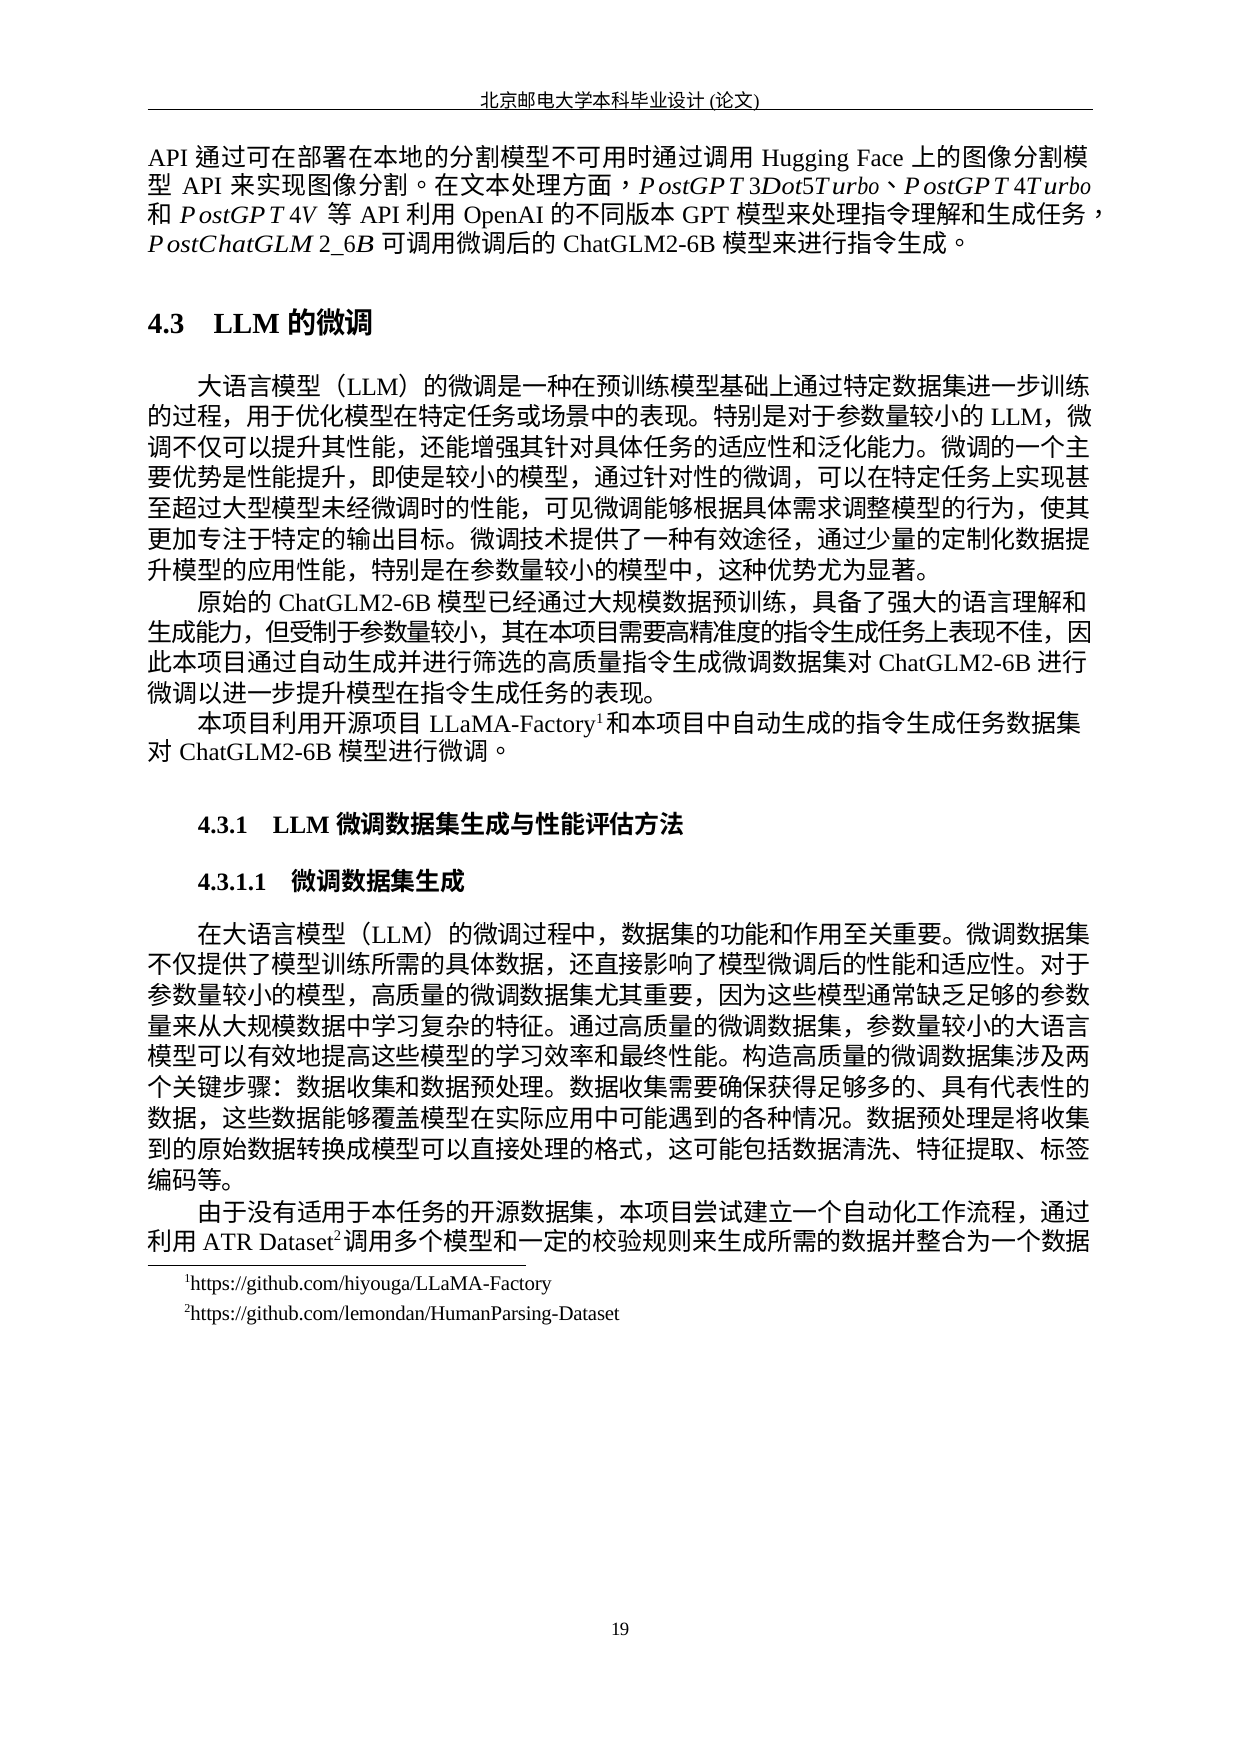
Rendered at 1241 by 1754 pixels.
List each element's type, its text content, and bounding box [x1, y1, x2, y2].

subtitle LLM 的微调 [148, 302, 1194, 342]
text 由于没有适用于本任务的开源数据集，本项目尝试建立一个自动化工作流程，通过利用 ATR Dataset2调用多个模型和一定的校验规则来生成所需的数据并整合为一个数据 [148, 1196, 1093, 1258]
text 1https://github.com/hiyouga/LLaMA-Factory 2https://github.com/lemondan/HumanParsing-Dataset [184, 1271, 630, 1325]
text API 通过可在部署在本地的分割模型不可用时通过调用 Hugging Face 上的图像分割模型 API 来实现图像分割。在文本处理方面，PostGPT 3Dot5Turbo、PostGPT 4Turbo和 PostGPT 4V 等 API 利用 OpenAI 的不同版本 GPT 模型来处理指令理解和生成任务， PostChatGLM 2_6B 可调用微调后的 ChatGLM2-6B 模型来进行指令生成。 [148, 144, 1112, 259]
subtitle LLM 微调数据集生成与性能评估方法 [198, 804, 1194, 841]
text 本项目利用开源项目 LLaMA-Factory1和本项目中自动生成的指令生成任务数据集对 ChatGLM2-6B 模型进行微调。 [148, 710, 1093, 768]
text 在大语言模型（LLM）的微调过程中，数据集的功能和作用至关重要。微调数据集不仅提供了模型训练所需的具体数据，还直接影响了模型微调后的性能和适应性。对于参数量较小的模型，高质量的微调数据集尤其重要，因为这些模型通常缺乏足够的参数量来从大规模数据中学习复杂的特征。通过高质量的微调数据集，参数量较小的大语言模型可以有效地提高这些模型的学习效率和最终性能。构造高质量的微调数据集涉及两个关键步骤：数据收集和数据预处理。数据收集需要确保获得足够多的、具有代表性的数据，这些数据能够覆盖模型在实际应用中可能遇到的各种情况。数据预处理是将收集到的原始数据转换成模型可以直接处理的格式，这可能包括数据清洗、特征提取、标签编码等。 [148, 919, 1093, 1196]
text 原始的 ChatGLM2-6B 模型已经通过大规模数据预训练，具备了强大的语言理解和生成能力，但受制于参数量较小，其在本项目需要高精准度的指令生成任务上表现不佳，因此本项目通过自动生成并进行筛选的高质量指令生成微调数据集对 ChatGLM2-6B 进行微调以进一步提升模型在指令生成任务的表现。 [148, 587, 1110, 710]
subtitle 微调数据集生成 [198, 864, 1194, 898]
text 大语言模型（LLM）的微调是一种在预训练模型基础上通过特定数据集进一步训练的过程，用于优化模型在特定任务或场景中的表现。特别是对于参数量较小的 LLM，微调不仅可以提升其性能，还能增强其针对具体任务的适应性和泛化能力。微调的一个主要优势是性能提升，即使是较小的模型，通过针对性的微调，可以在特定任务上实现甚至超过大型模型未经微调时的性能，可见微调能够根据具体需求调整模型的行为，使其更加专注于特定的输出目标。微调技术提供了一种有效途径，通过少量的定制化数据提升模型的应用性能，特别是在参数量较小的模型中，这种优势尤为显著。 [148, 371, 1093, 587]
